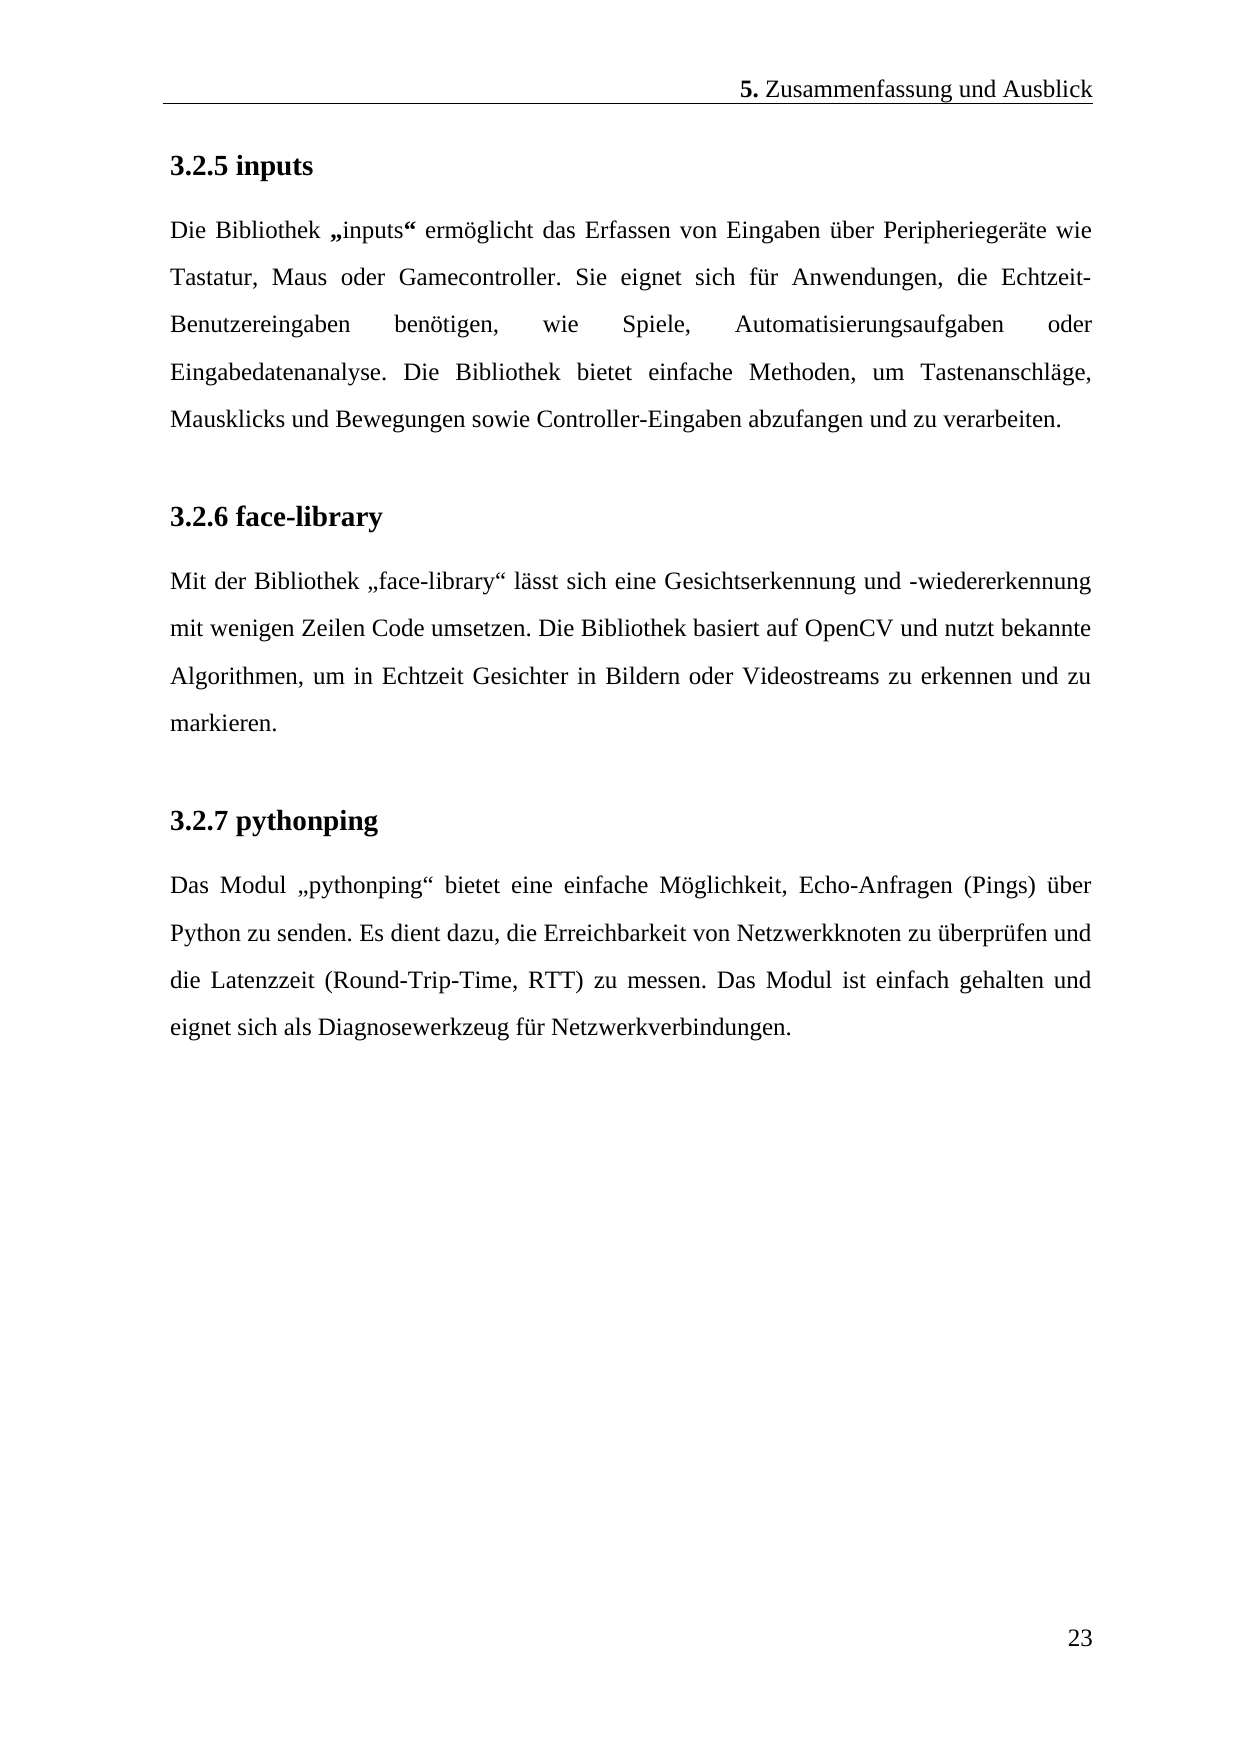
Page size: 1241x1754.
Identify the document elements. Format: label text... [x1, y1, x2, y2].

subtitle 3.2.6 face-library [170, 499, 1093, 533]
text Das Modul „pythonping“ bietet eine einfache Möglichkeit, Echo-Anfragen (Pings) über Python zu senden. Es dient dazu, die Erreichbarkeit von Netzwerkknoten zu überprüfen und die Latenzzeit (Round-Trip-Time, RTT) zu messen. Das Modul ist einfach gehalten und eignet sich als Diagnosewerkzeug für Netzwerkverbindungen. [170, 870, 1093, 1041]
text Mit der Bibliothek „face-library“ lässt sich eine Gesichtserkennung und -wiedererkennung mit wenigen Zeilen Code umsetzen. Die Bibliothek basiert auf OpenCV und nutzt bekannte Algorithmen, um in Echtzeit Gesichter in Bildern oder Videostreams zu erkennen und zu markieren. [170, 566, 1093, 737]
subtitle 3.2.5 inputs [170, 148, 1093, 181]
text Die Bibliothek „inputs“ ermöglicht das Erfassen von Eingaben über Peripheriegeräte wie Tastatur, Maus oder Gamecontroller. Sie eignet sich für Anwendungen, die Echtzeit-Benutzereingaben benötigen, wie Spiele, Automatisierungsaufgaben oder Eingabedatenanalyse. Die Bibliothek bietet einfache Methoden, um Tastenanschläge, Mausklicks und Bewegungen sowie Controller-Eingaben abzufangen und zu verarbeiten. [170, 215, 1093, 433]
subtitle 3.2.7 pythonping [170, 803, 1093, 837]
